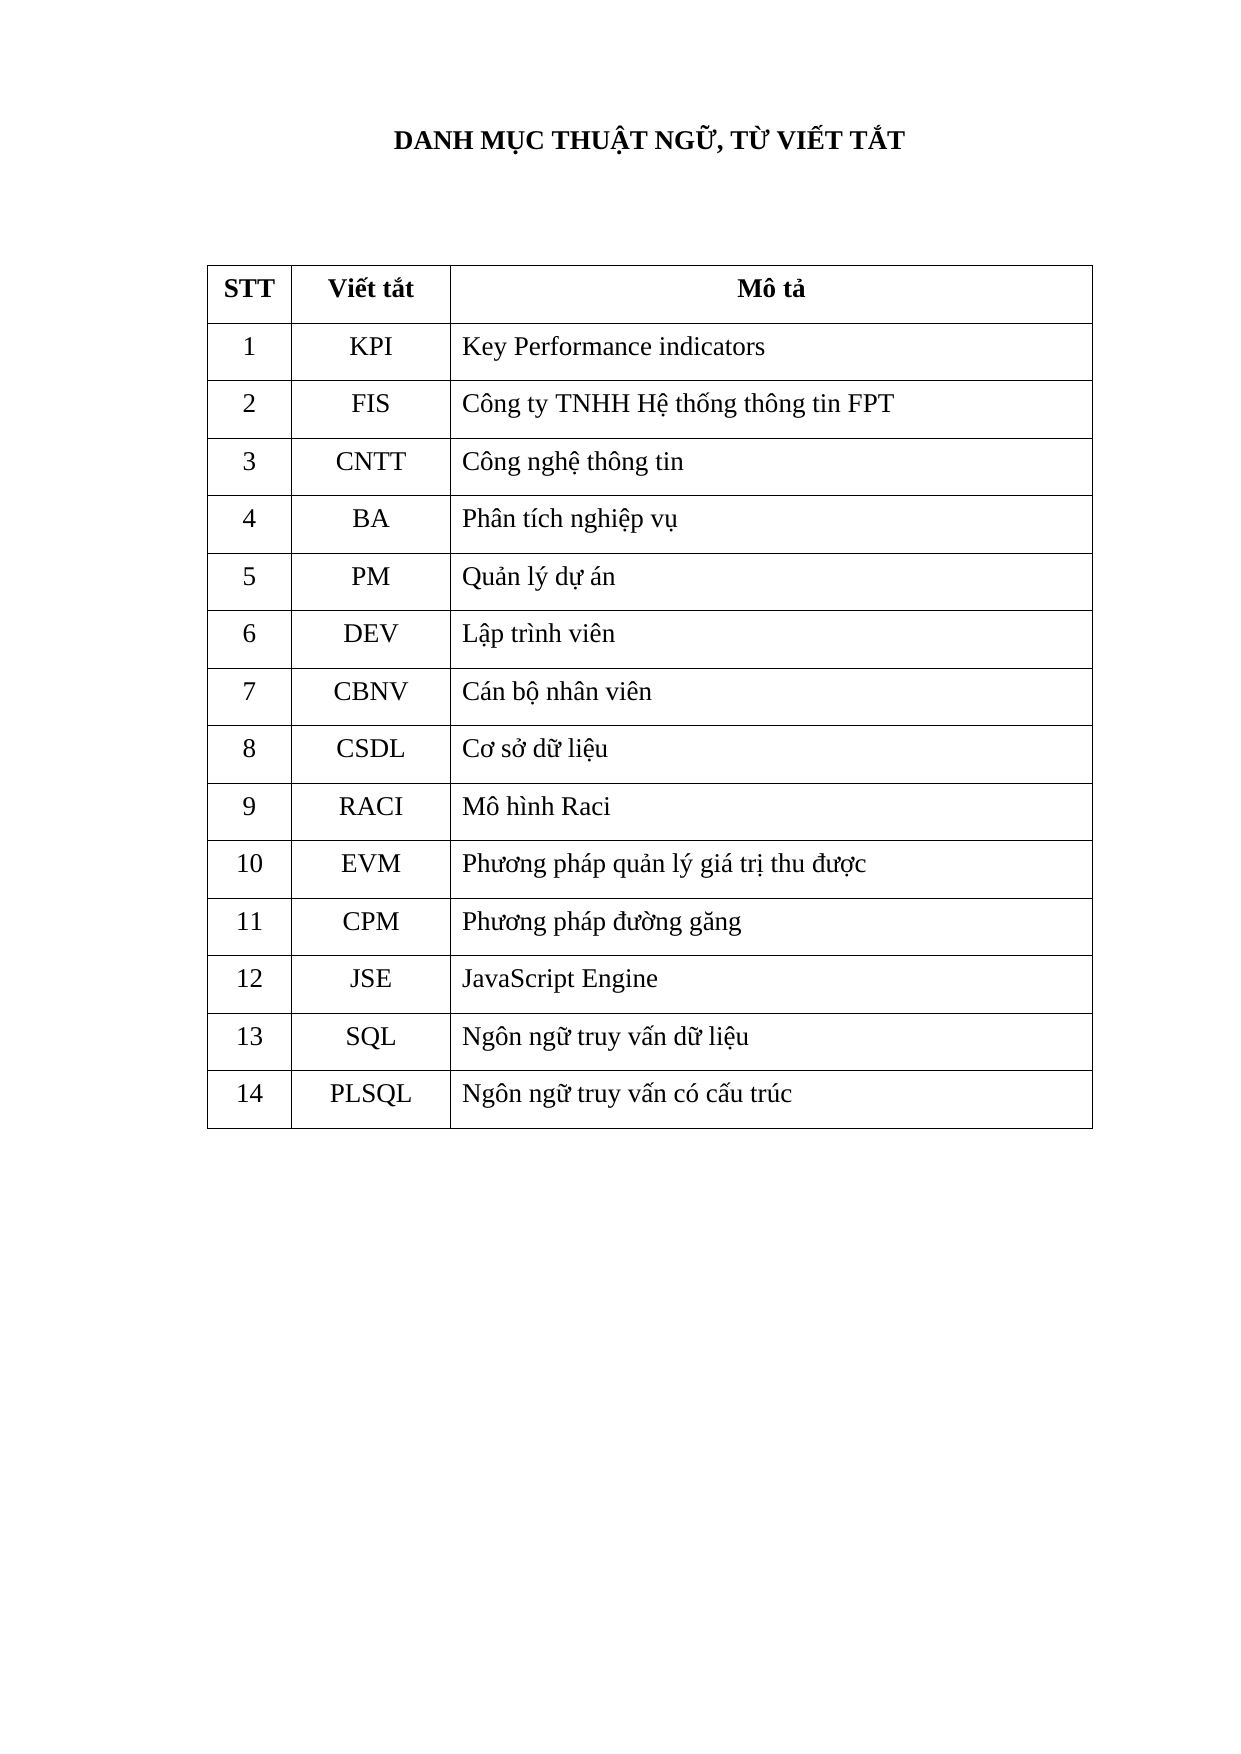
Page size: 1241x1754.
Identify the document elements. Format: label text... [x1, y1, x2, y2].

table_cell JSE [292, 956, 450, 1013]
table_cell PM [292, 554, 450, 610]
table_cell 4 [208, 496, 291, 553]
table_cell CSDL [292, 726, 450, 783]
table_cell DEV [292, 611, 450, 668]
table_header Viết tắt [292, 266, 450, 323]
table_cell Ngôn ngữ truy vấn dữ liệu [451, 1014, 1092, 1070]
table_cell Mô hình Raci [451, 784, 1092, 840]
text DANH MỤC THUẬT NGỮ, TỪ VIẾT TẮT [207, 124, 1092, 156]
table_cell 7 [208, 669, 291, 725]
table_cell Key Performance indicators [451, 324, 1092, 380]
table_cell Công nghệ thông tin [451, 439, 1092, 495]
table_cell 8 [208, 726, 291, 783]
table_cell 14 [208, 1071, 291, 1128]
table_cell JavaScript Engine [451, 956, 1092, 1013]
table_cell CPM [292, 899, 450, 955]
table_cell Phân tích nghiệp vụ [451, 496, 1092, 553]
table_cell Cán bộ nhân viên [451, 669, 1092, 725]
table_cell 2 [208, 381, 291, 438]
table_cell 1 [208, 324, 291, 380]
table_cell Phương pháp quản lý giá trị thu được [451, 841, 1092, 898]
table_cell BA [292, 496, 450, 553]
table_header STT [208, 266, 291, 323]
table_cell Lập trình viên [451, 611, 1092, 668]
table_cell Quản lý dự án [451, 554, 1092, 610]
table_cell 3 [208, 439, 291, 495]
table_cell 10 [208, 841, 291, 898]
table_cell Công ty TNHH Hệ thống thông tin FPT [451, 381, 1092, 438]
table_cell KPI [292, 324, 450, 380]
table_cell FIS [292, 381, 450, 438]
table_cell Cơ sở dữ liệu [451, 726, 1092, 783]
table_cell 9 [208, 784, 291, 840]
table_header Mô tả [451, 266, 1092, 323]
table_cell 5 [208, 554, 291, 610]
table_cell Phương pháp đường găng [451, 899, 1092, 955]
table_cell Ngôn ngữ truy vấn có cấu trúc [451, 1071, 1092, 1128]
table_cell CBNV [292, 669, 450, 725]
table_cell RACI [292, 784, 450, 840]
table_cell PLSQL [292, 1071, 450, 1128]
table_cell 11 [208, 899, 291, 955]
table_cell SQL [292, 1014, 450, 1070]
table_cell 13 [208, 1014, 291, 1070]
table_cell 12 [208, 956, 291, 1013]
table_cell 6 [208, 611, 291, 668]
table_cell CNTT [292, 439, 450, 495]
table_cell EVM [292, 841, 450, 898]
